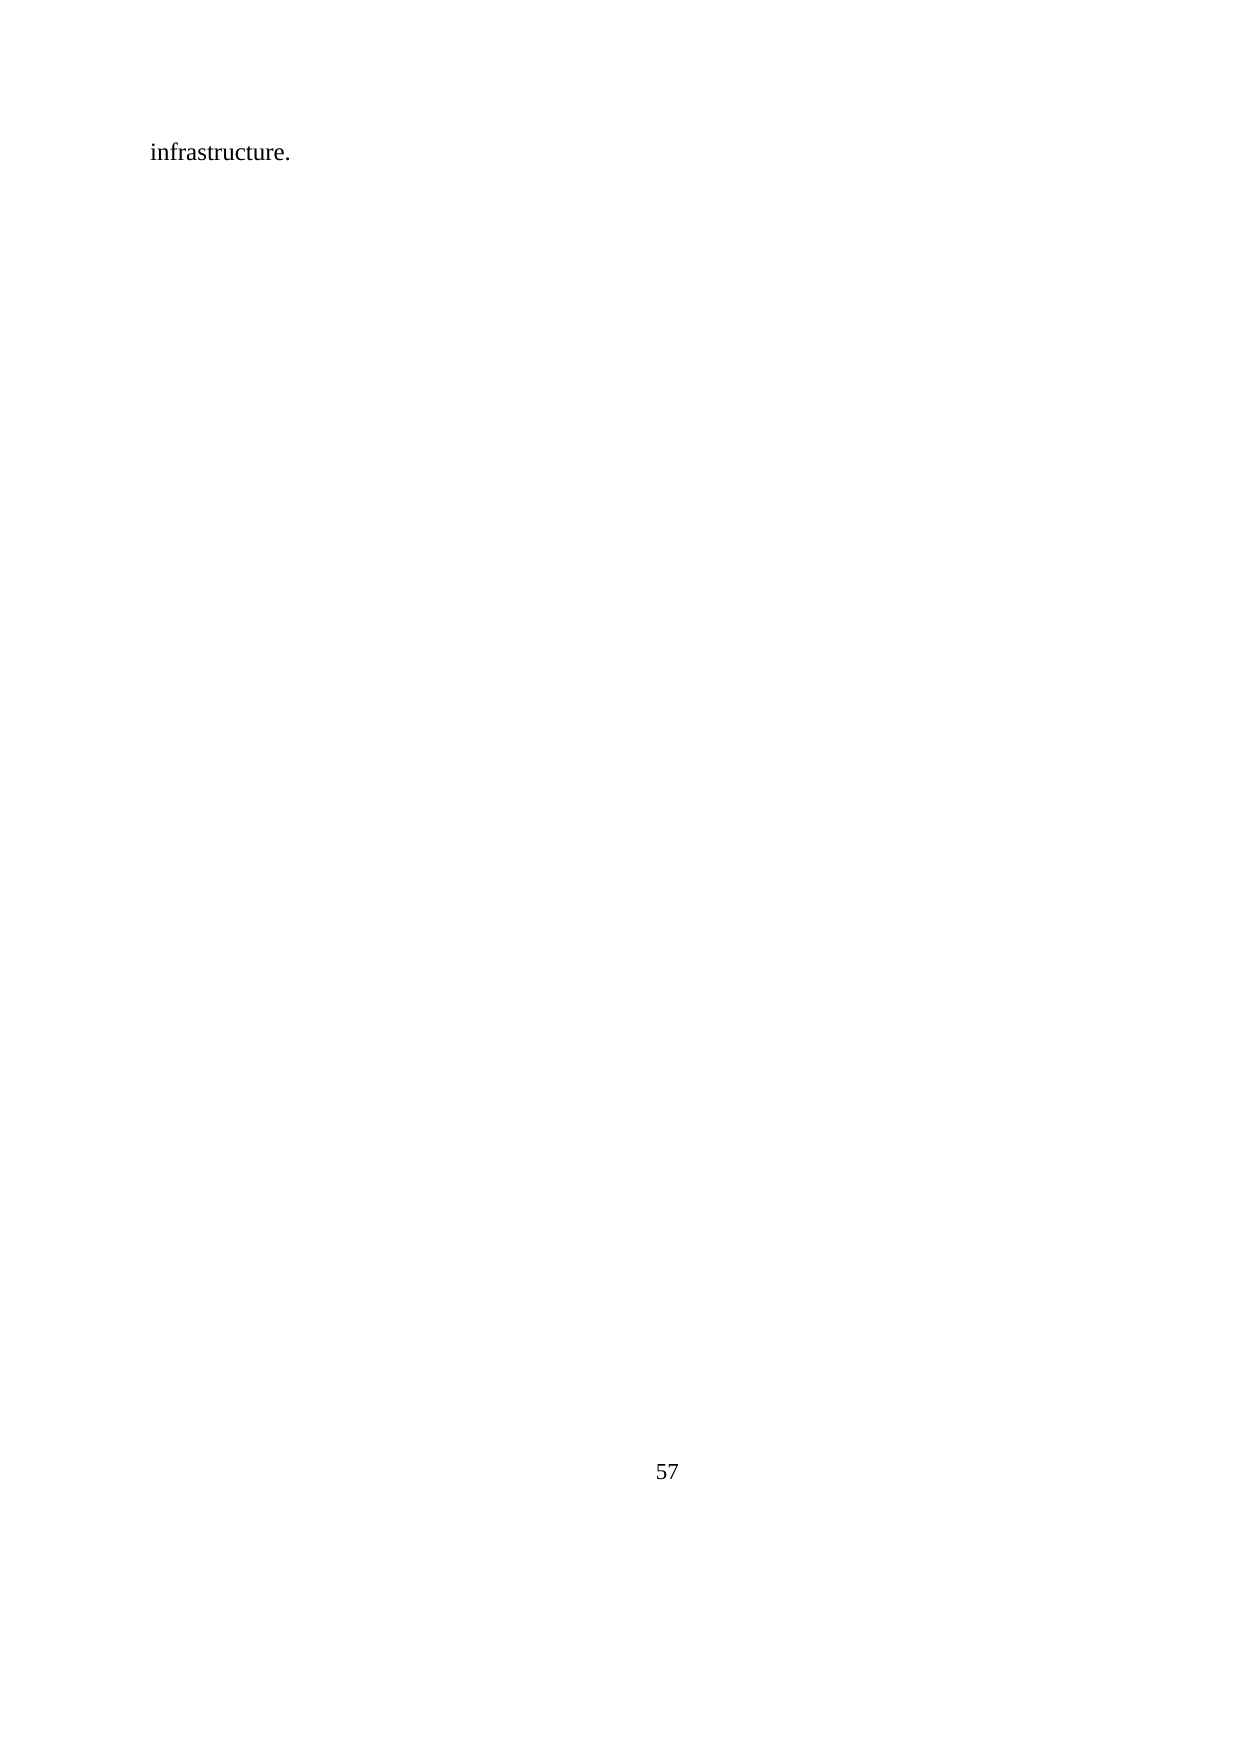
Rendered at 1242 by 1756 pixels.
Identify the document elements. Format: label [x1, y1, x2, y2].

text [150, 137, 1094, 166]
